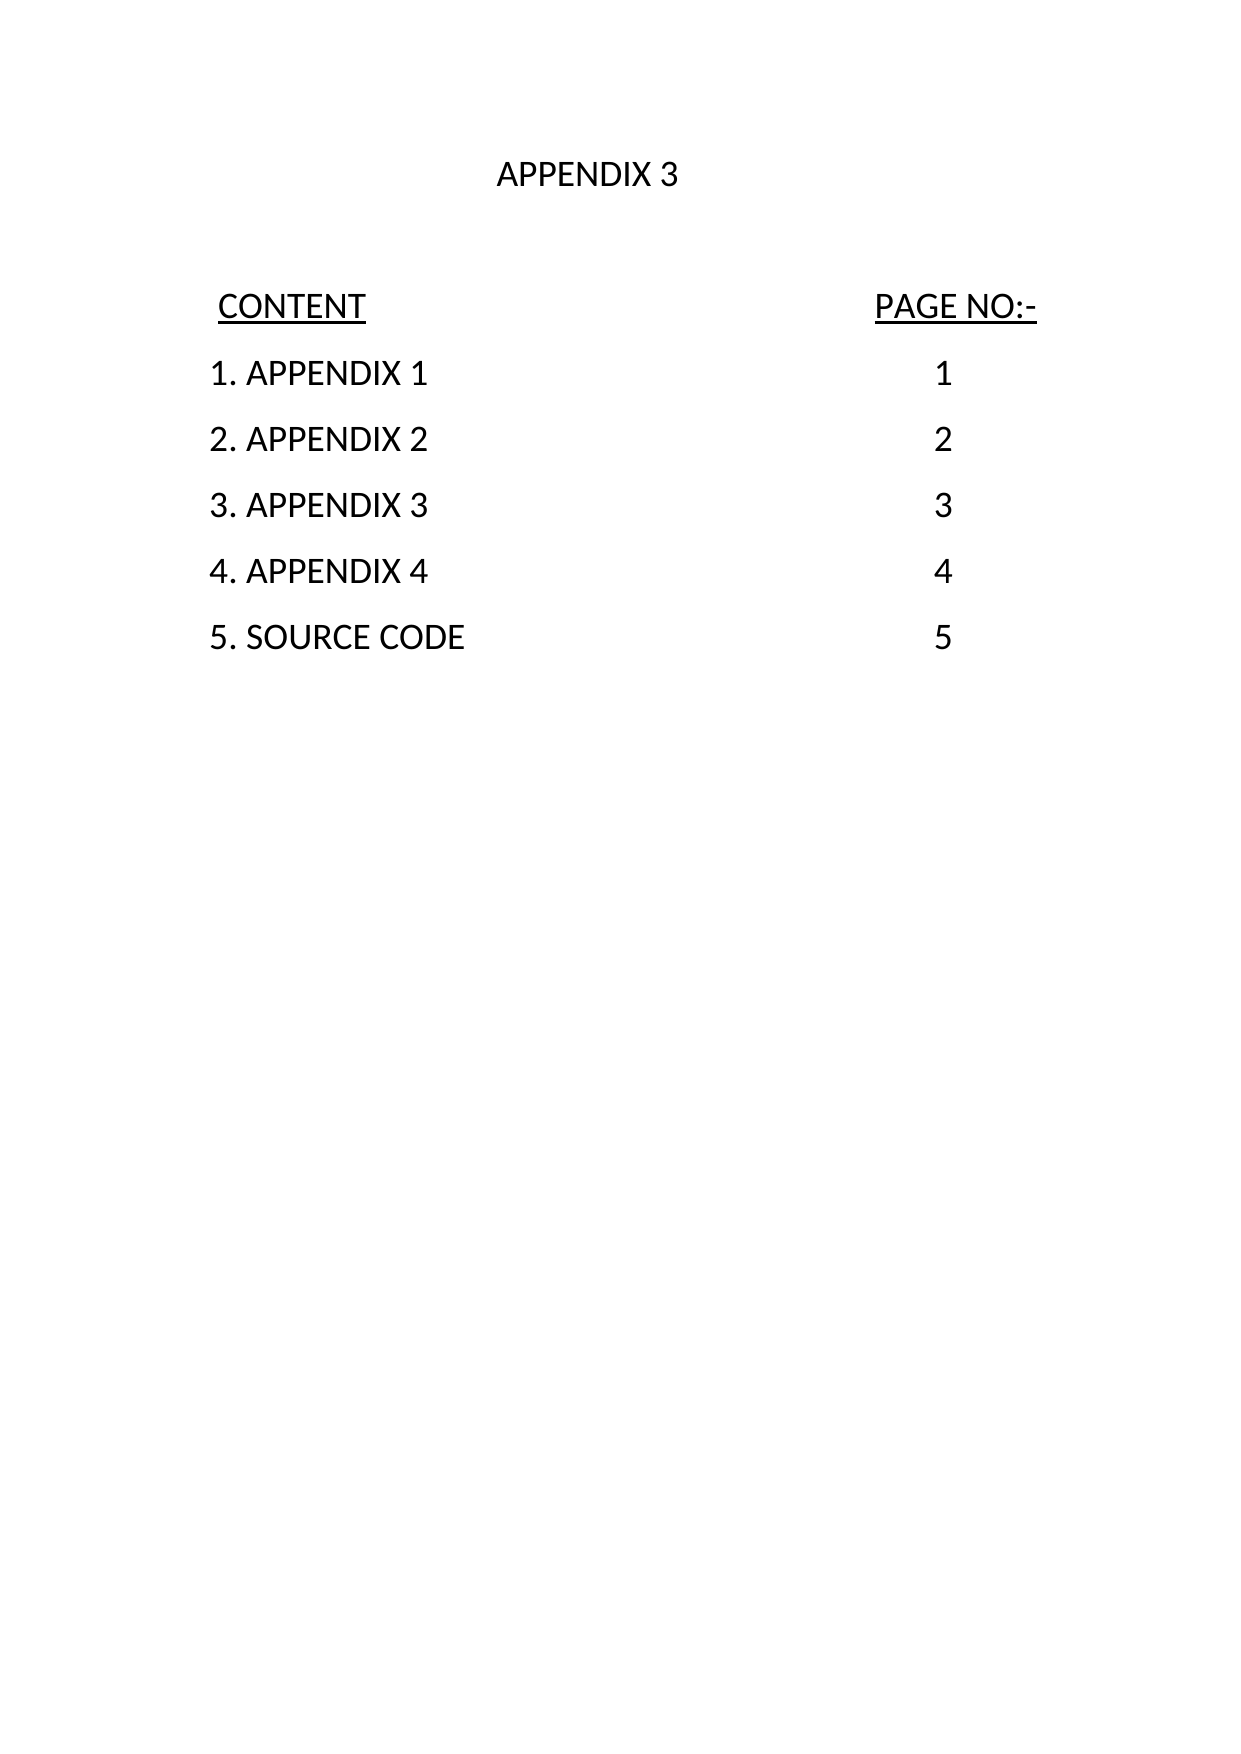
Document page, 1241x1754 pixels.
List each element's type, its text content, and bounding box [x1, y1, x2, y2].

text CONTENT PAGE NO:- [150, 282, 1090, 328]
text 2. APPENDIX 2 2 [150, 414, 1090, 460]
text APPENDIX 3 [217, 150, 1090, 196]
text 1. APPENDIX 1 1 [150, 348, 1090, 394]
text 5. SOURCE CODE 5 [150, 613, 1090, 659]
text 3. APPENDIX 3 3 [150, 481, 1090, 527]
text 4. APPENDIX 4 4 [150, 547, 1090, 593]
